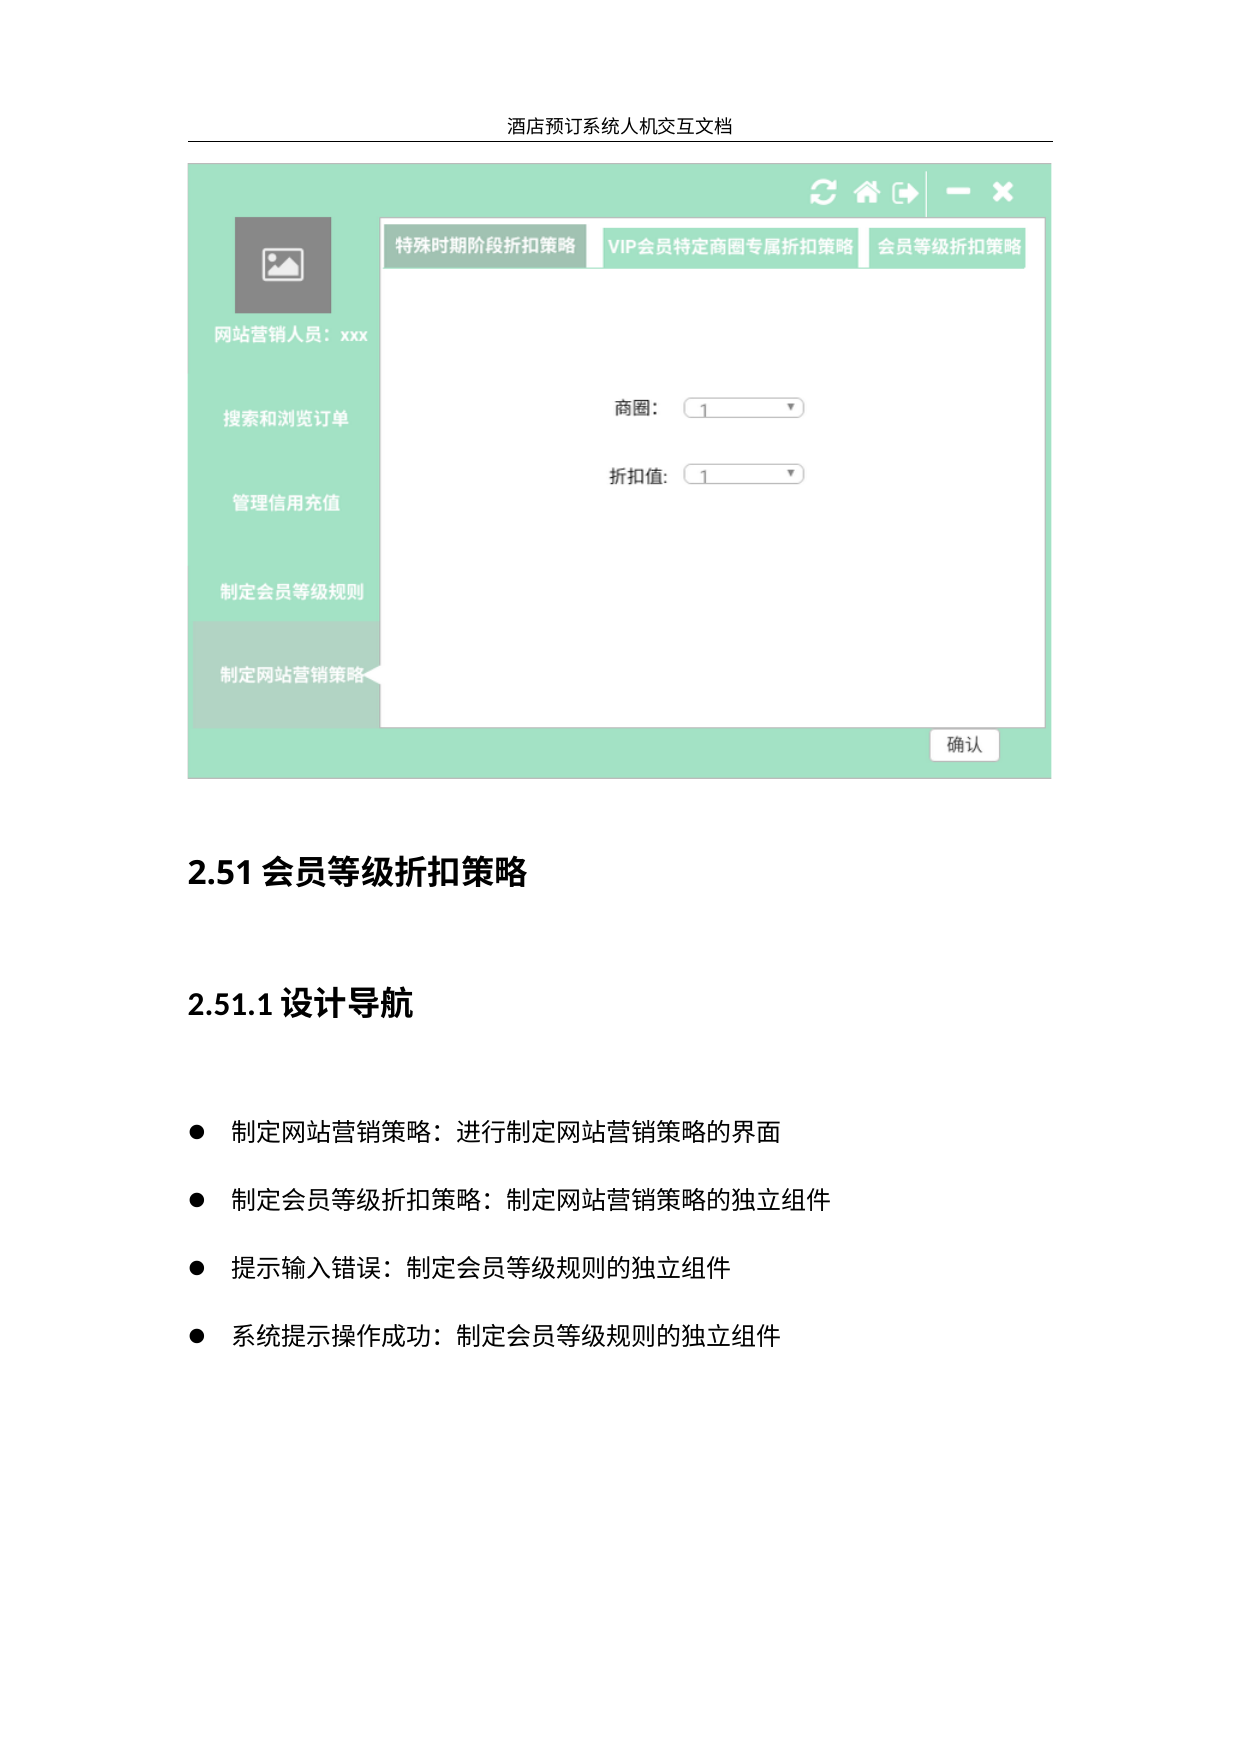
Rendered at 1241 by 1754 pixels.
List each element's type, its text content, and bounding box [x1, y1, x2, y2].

list 制定网站营销策略：进行制定网站营销策略的界面 [187, 1097, 1053, 1164]
subtitle 2.51会员等级折扣策略 [187, 836, 1053, 904]
subtitle 2.51.1 设计导航 [187, 966, 1053, 1034]
list 制定会员等级折扣策略：制定网站营销策略的独立组件 [187, 1164, 1053, 1232]
list 提示输入错误：制定会员等级规则的独立组件 [187, 1232, 1053, 1300]
list 系统提示操作成功：制定会员等级规则的独立组件 [187, 1300, 1053, 1368]
picture [187, 163, 1052, 779]
